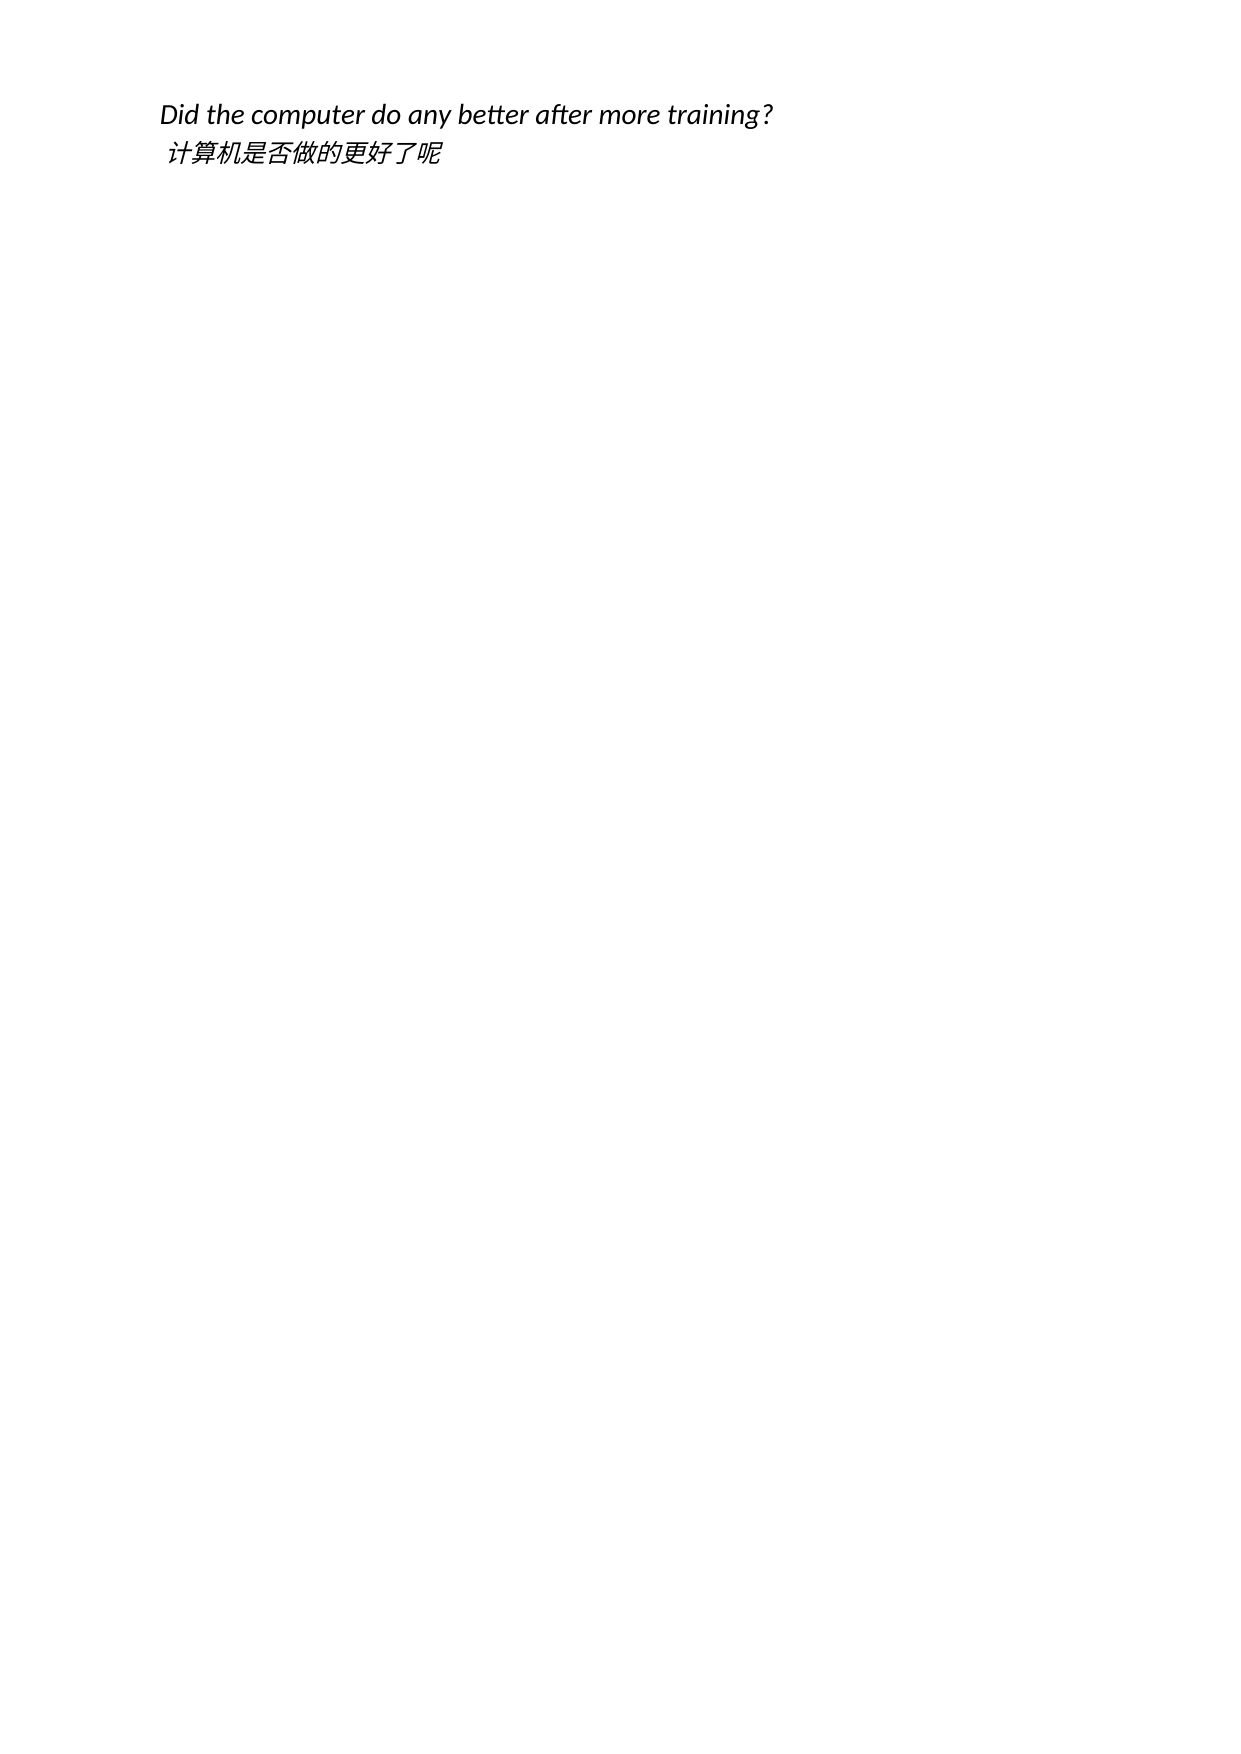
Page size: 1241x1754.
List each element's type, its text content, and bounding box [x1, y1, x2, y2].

text 计算机是否做的更好了呢 [159, 132, 1240, 170]
text Did the computer do any better after more training? [159, 94, 1240, 132]
